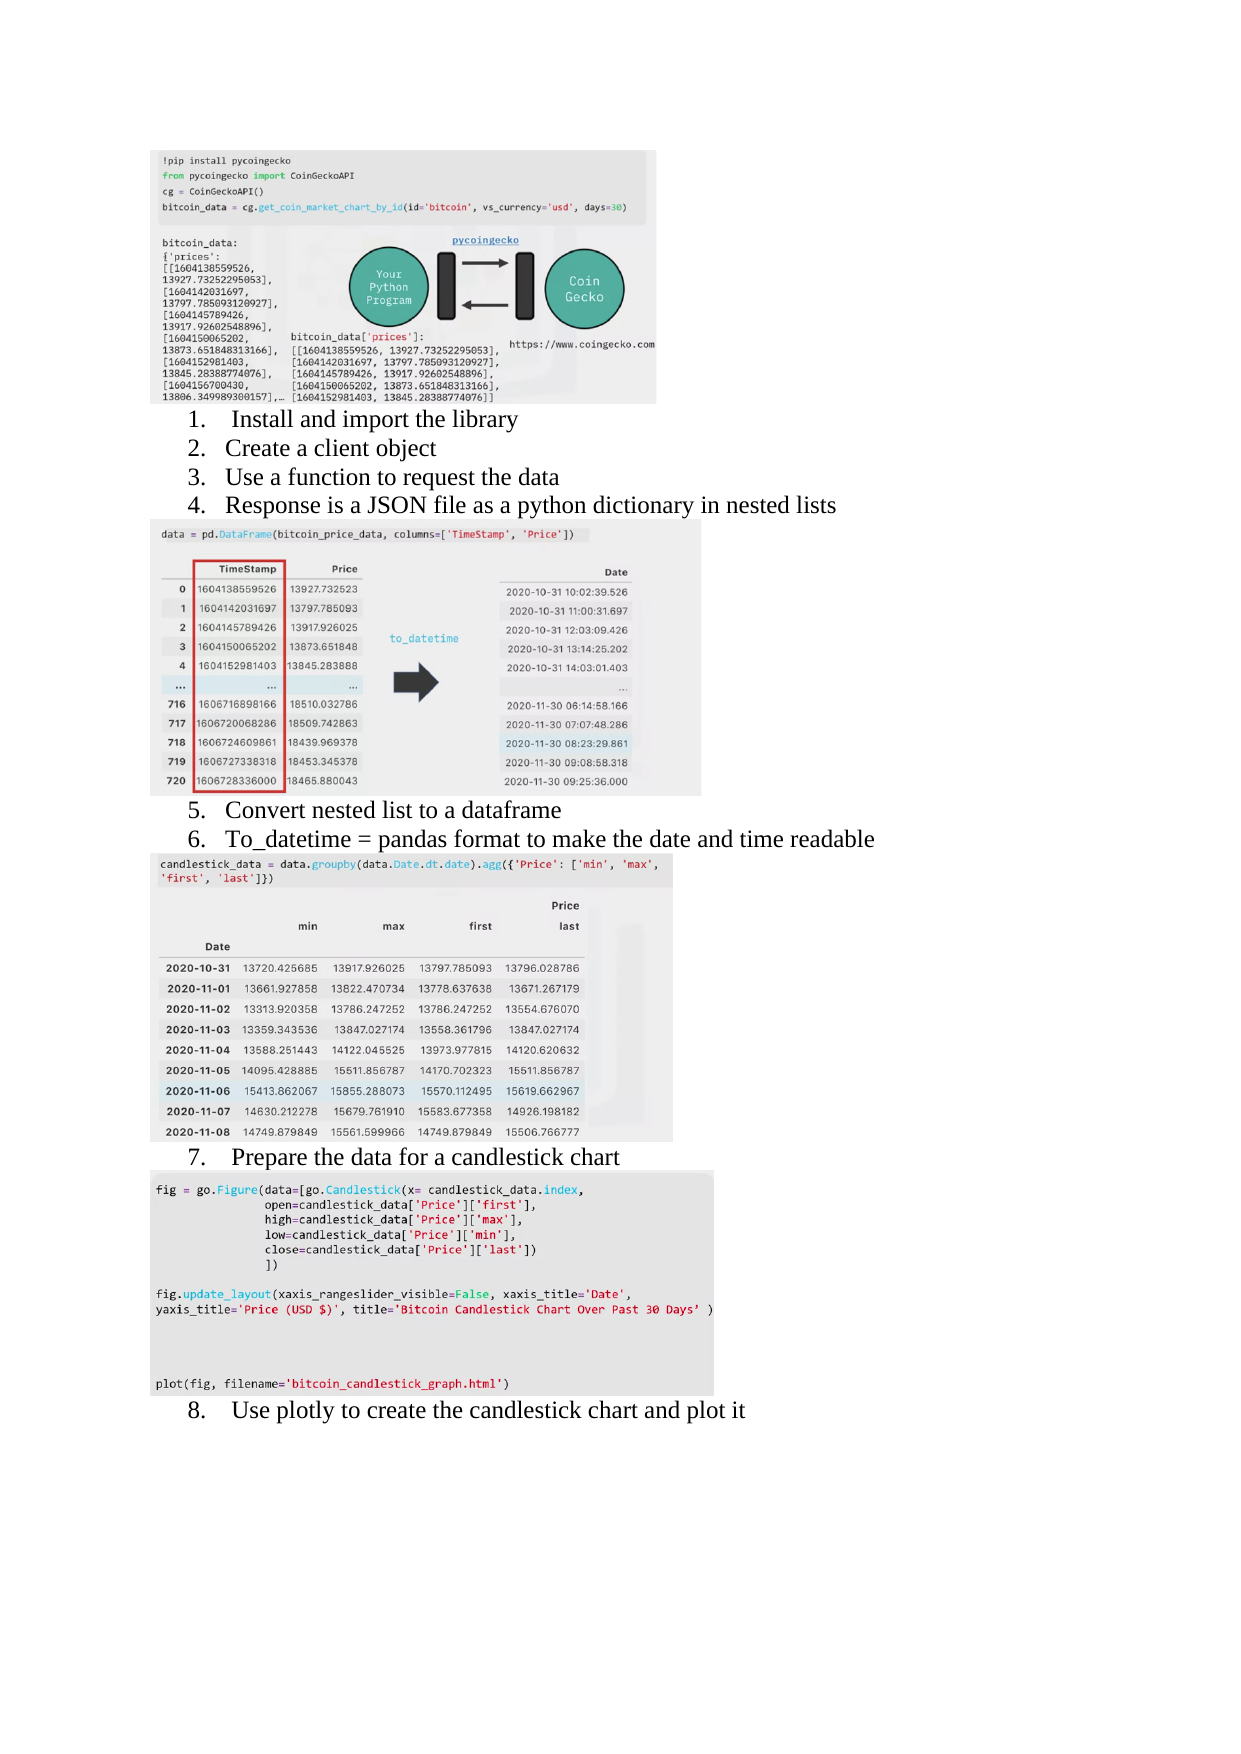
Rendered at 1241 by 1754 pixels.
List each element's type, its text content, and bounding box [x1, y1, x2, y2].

list Create a client object [187, 433, 1090, 462]
list Use plotly to create the candlestick chart and plot it [187, 1395, 1090, 1424]
list To_datetime = pandas format to make the date and time readable [187, 824, 1090, 853]
list Prepare the data for a candlestick chart [187, 1142, 1090, 1171]
list Install and import the library [187, 404, 1090, 433]
list Convert nested list to a dataframe [187, 796, 1090, 824]
picture [150, 519, 702, 796]
picture [150, 150, 657, 404]
list Response is a JSON file as a python dictionary in nested lists [187, 490, 1090, 519]
list Use a function to request the data [187, 462, 1090, 490]
picture [150, 1170, 714, 1396]
picture [150, 853, 673, 1142]
